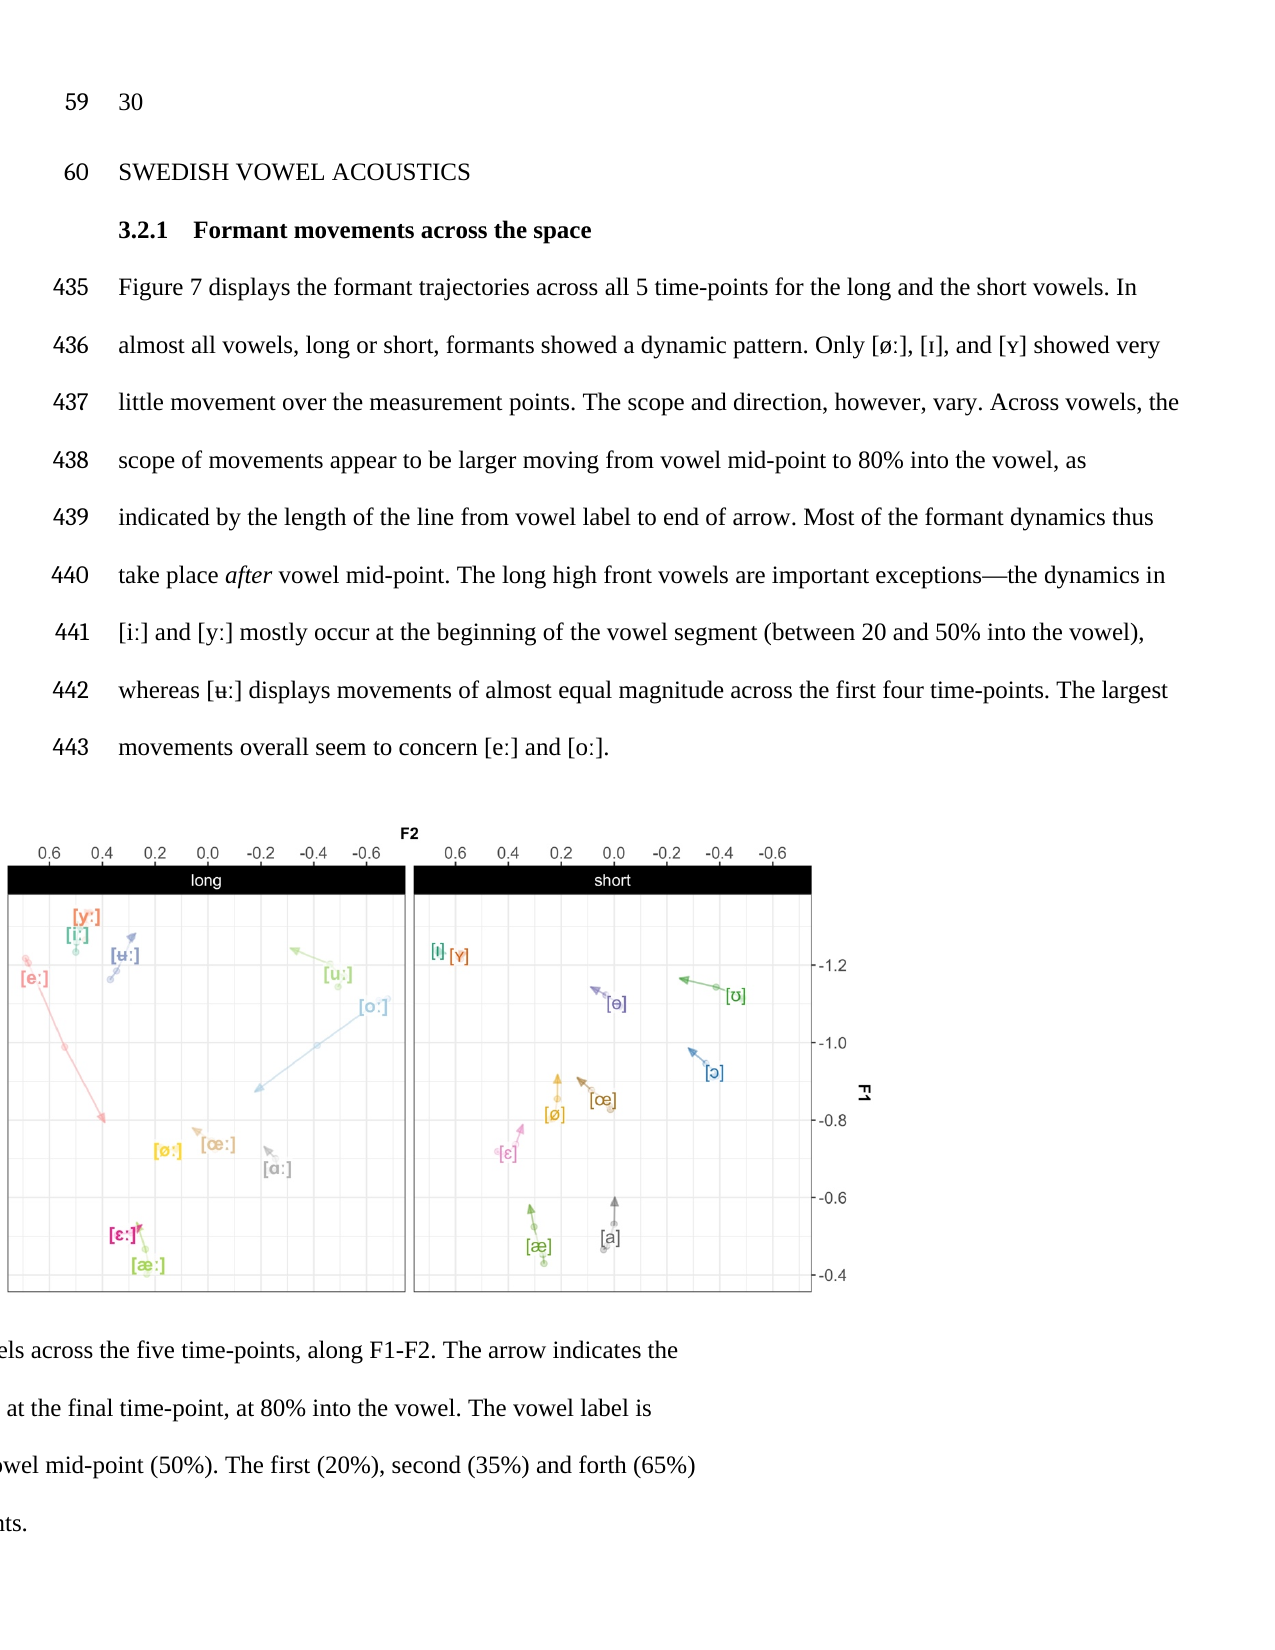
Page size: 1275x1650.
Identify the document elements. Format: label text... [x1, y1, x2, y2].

subtitle 3.2.1 Formant movements across the space [118, 215, 592, 244]
text Figure 7 displays the formant trajectories across all 5 time-points for the long and the short vowels. In almost all vowels, long or short, formants showed a dynamic pattern. Only [øː], [ɪ], and [ʏ] showed very little movement over the measurement points. The scope and direction, however, vary. Across vowels, the scope of movements appear to be larger moving from vowel mid-point to 80% into the vowel, as indicated by the length of the line from vowel label to end of arrow. Most of the formant dynamics thus take place after vowel mid-point. The long high front vowels are important exceptions—the dynamics in [iː] and [yː] mostly occur at the beginning of the vowel segment (between 20 and 50% into the vowel), whereas [ʉː] displays movements of almost equal magnitude across the first four time-points. The largest movements overall seem to concern [eː] and [oː]. [118, 215, 1181, 761]
picture [0, 818, 882, 1314]
